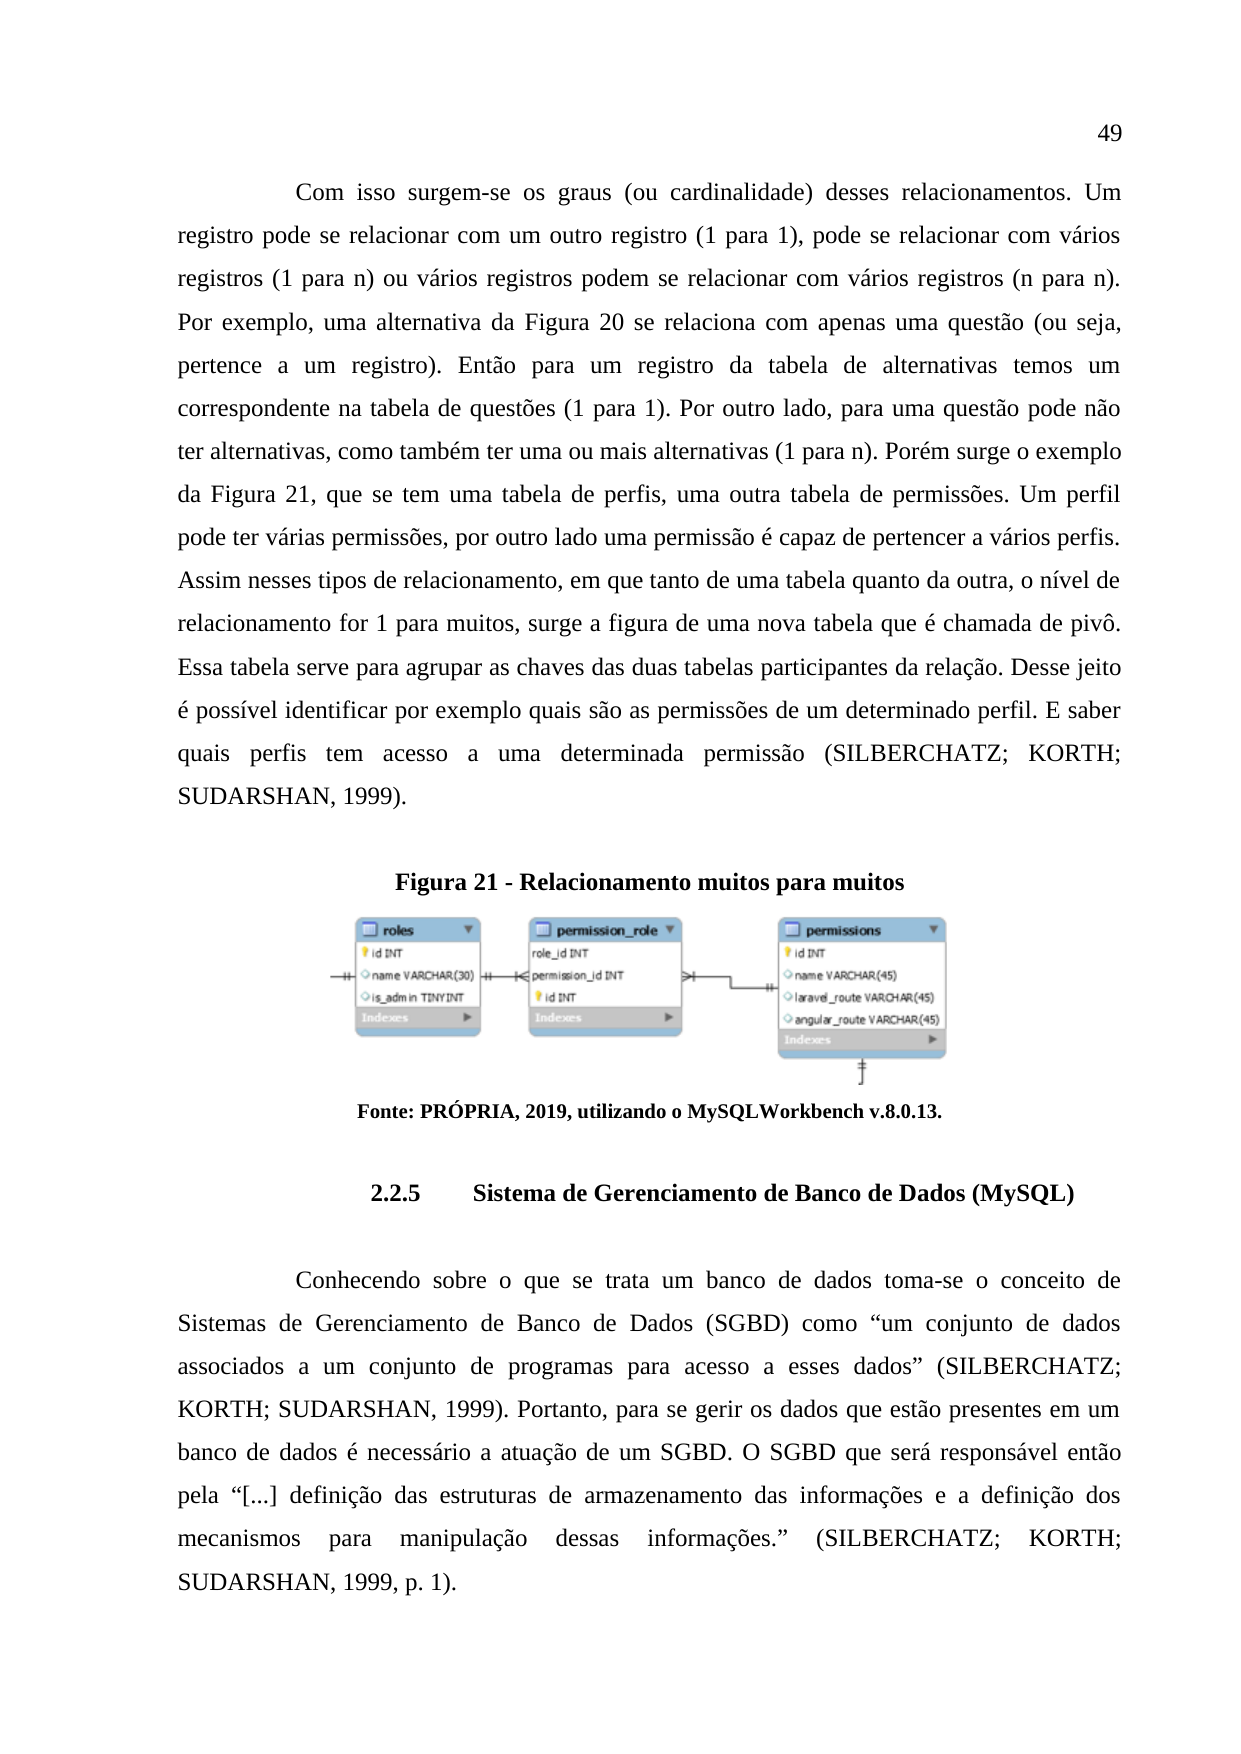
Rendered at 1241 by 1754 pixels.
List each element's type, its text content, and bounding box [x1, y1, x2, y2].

subtitle Sistema de Gerenciamento de Banco de Dados (MySQL) [252, 1178, 1122, 1207]
text Fonte: PRÓPRIA, 2019, utilizando o MySQLWorkbench v.8.0.13. [177, 1099, 1122, 1123]
text Conhecendo sobre o que se trata um banco de dados toma-se o conceito de Sistemas de Gerenciamento de Banco de Dados (SGBD) como “um conjunto de dados associados a um conjunto de programas para acesso a esses dados” (SILBERCHATZ; KORTH; SUDARSHAN, 1999). Portanto, para se gerir os dados que estão presentes em um banco de dados é necessário a atuação de um SGBD. O SGBD que será responsável então pela “[...] definição das estruturas de armazenamento das informações e a definição dos mecanismos para manipulação dessas informações.” (SILBERCHATZ; KORTH; SUDARSHAN, 1999, p. 1). [177, 1265, 1122, 1595]
text Com isso surgem-se os graus (ou cardinalidade) desses relacionamentos. Um registro pode se relacionar com um outro registro (1 para 1), pode se relacionar com vários registros (1 para n) ou vários registros podem se relacionar com vários registros (n para n). Por exemplo, uma alternativa da Figura 20 se relaciona com apenas uma questão (ou seja, pertence a um registro). Então para um registro da tabela de alternativas temos um correspondente na tabela de questões (1 para 1). Por outro lado, para uma questão pode não ter alternativas, como também ter uma ou mais alternativas (1 para n). Porém surge o exemplo da Figura 21, que se tem uma tabela de perfis, uma outra tabela de permissões. Um perfil pode ter várias permissões, por outro lado uma permissão é capaz de pertencer a vários perfis. Assim nesses tipos de relacionamento, em que tanto de uma tabela quanto da outra, o nível de relacionamento for 1 para muitos, surge a figura de uma nova tabela que é chamada de pivô. Essa tabela serve para agrupar as chaves das duas tabelas participantes da relação. Desse jeito é possível identificar por exemplo quais são as permissões de um determinado perfil. E saber quais perfis tem acesso a uma determinada permissão (SILBERCHATZ; KORTH; SUDARSHAN, 1999). [177, 177, 1122, 810]
picture [330, 910, 969, 1085]
